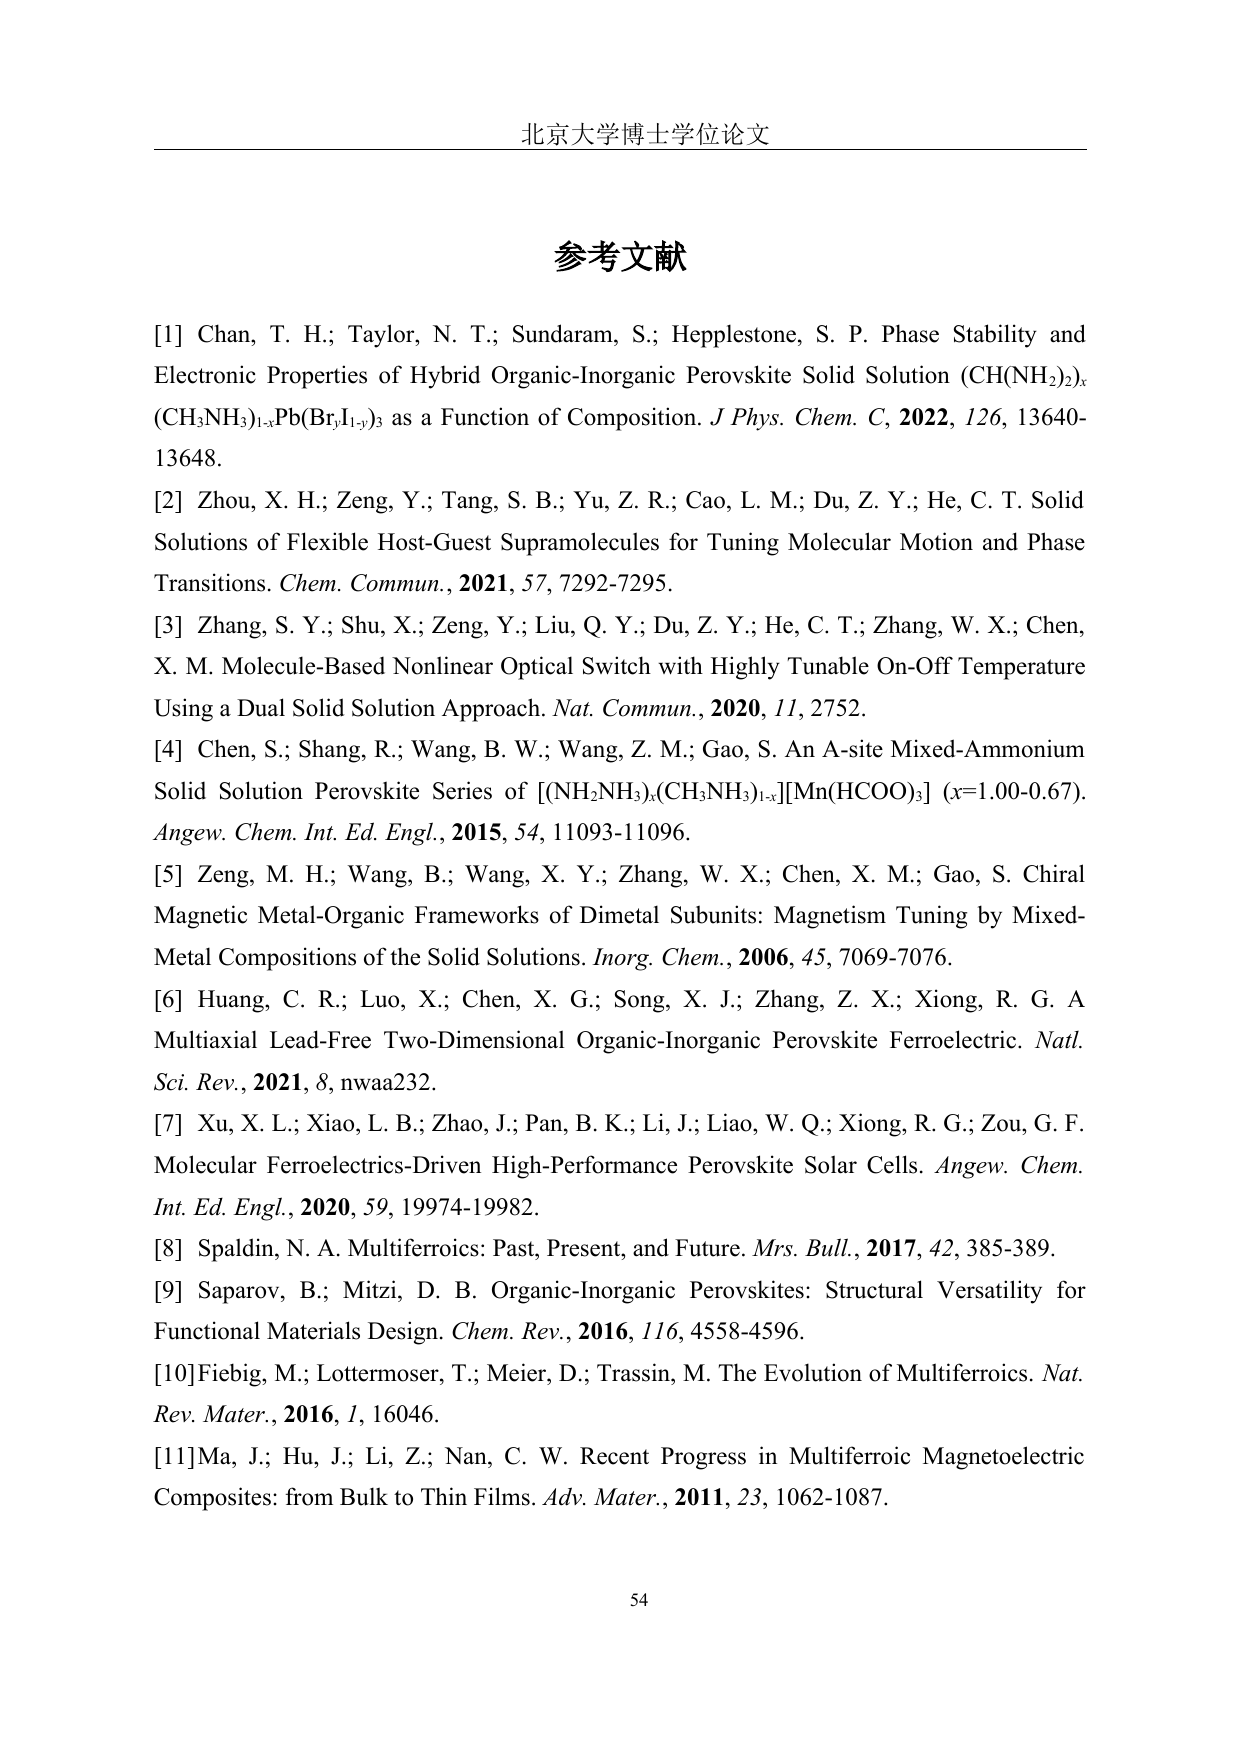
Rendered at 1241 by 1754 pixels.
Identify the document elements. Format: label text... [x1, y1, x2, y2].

subtitle 参考文献 [153, 235, 1087, 273]
text [4] Chen, S.; Shang, R.; Wang, B. W.; Wang, Z. M.; Gao, S. An A-site Mixed-Ammonium Solid Solution Perovskite Series of [(NH2NH3)x(CH3NH3)1-x][Mn(HCOO)3] (x=1.00-0.67). Angew. Chem. Int. Ed. Engl., 2015, 54, 11093-11096. [153, 735, 1087, 846]
text [11] Ma, J.; Hu, J.; Li, Z.; Nan, C. W. Recent Progress in Multiferroic Magnetoelectric Composites: from Bulk to Thin Films. Adv. Mater., 2011, 23, 1062-1087. [153, 1442, 1087, 1511]
text [9] Saparov, B.; Mitzi, D. B. Organic-Inorganic Perovskites: Structural Versatility for Functional Materials Design. Chem. Rev., 2016, 116, 4558-4596. [153, 1276, 1087, 1345]
text [5] Zeng, M. H.; Wang, B.; Wang, X. Y.; Zhang, W. X.; Chen, X. M.; Gao, S. Chiral Magnetic Metal-Organic Frameworks of Dimetal Subunits: Magnetism Tuning by Mixed-Metal Compositions of the Solid Solutions. Inorg. Chem., 2006, 45, 7069-7076. [153, 860, 1087, 971]
text [7] Xu, X. L.; Xiao, L. B.; Zhao, J.; Pan, B. K.; Li, J.; Liao, W. Q.; Xiong, R. G.; Zou, G. F. Molecular Ferroelectrics-Driven High-Performance Perovskite Solar Cells. Angew. Chem. Int. Ed. Engl., 2020, 59, 19974-19982. [153, 1109, 1087, 1220]
text [6] Huang, C. R.; Luo, X.; Chen, X. G.; Song, X. J.; Zhang, Z. X.; Xiong, R. G. A Multiaxial Lead-Free Two-Dimensional Organic-Inorganic Perovskite Ferroelectric. Natl. Sci. Rev., 2021, 8, nwaa232. [153, 985, 1087, 1096]
text [10] Fiebig, M.; Lottermoser, T.; Meier, D.; Trassin, M. The Evolution of Multiferroics. Nat. Rev. Mater., 2016, 1, 16046. [153, 1359, 1087, 1428]
text [8] Spaldin, N. A. Multiferroics: Past, Present, and Future. Mrs. Bull., 2017, 42, 385-389. [153, 1234, 1087, 1262]
text [3] Zhang, S. Y.; Shu, X.; Zeng, Y.; Liu, Q. Y.; Du, Z. Y.; He, C. T.; Zhang, W. X.; Chen, X. M. Molecule-Based Nonlinear Optical Switch with Highly Tunable On-Off Temperature Using a Dual Solid Solution Approach. Nat. Commun., 2020, 11, 2752. [153, 611, 1087, 722]
text [2] Zhou, X. H.; Zeng, Y.; Tang, S. B.; Yu, Z. R.; Cao, L. M.; Du, Z. Y.; He, C. T. Solid Solutions of Flexible Host-Guest Supramolecules for Tuning Molecular Motion and Phase Transitions. Chem. Commun., 2021, 57, 7292-7295. [153, 486, 1087, 597]
text [1] Chan, T. H.; Taylor, N. T.; Sundaram, S.; Hepplestone, S. P. Phase Stability and Electronic Properties of Hybrid Organic-Inorganic Perovskite Solid Solution (CH(NH2)2)x (CH3NH3)1-xPb(BryI1-y)3 as a Function of Composition. J Phys. Chem. C, 2022, 126, 13640-13648. [153, 320, 1087, 472]
